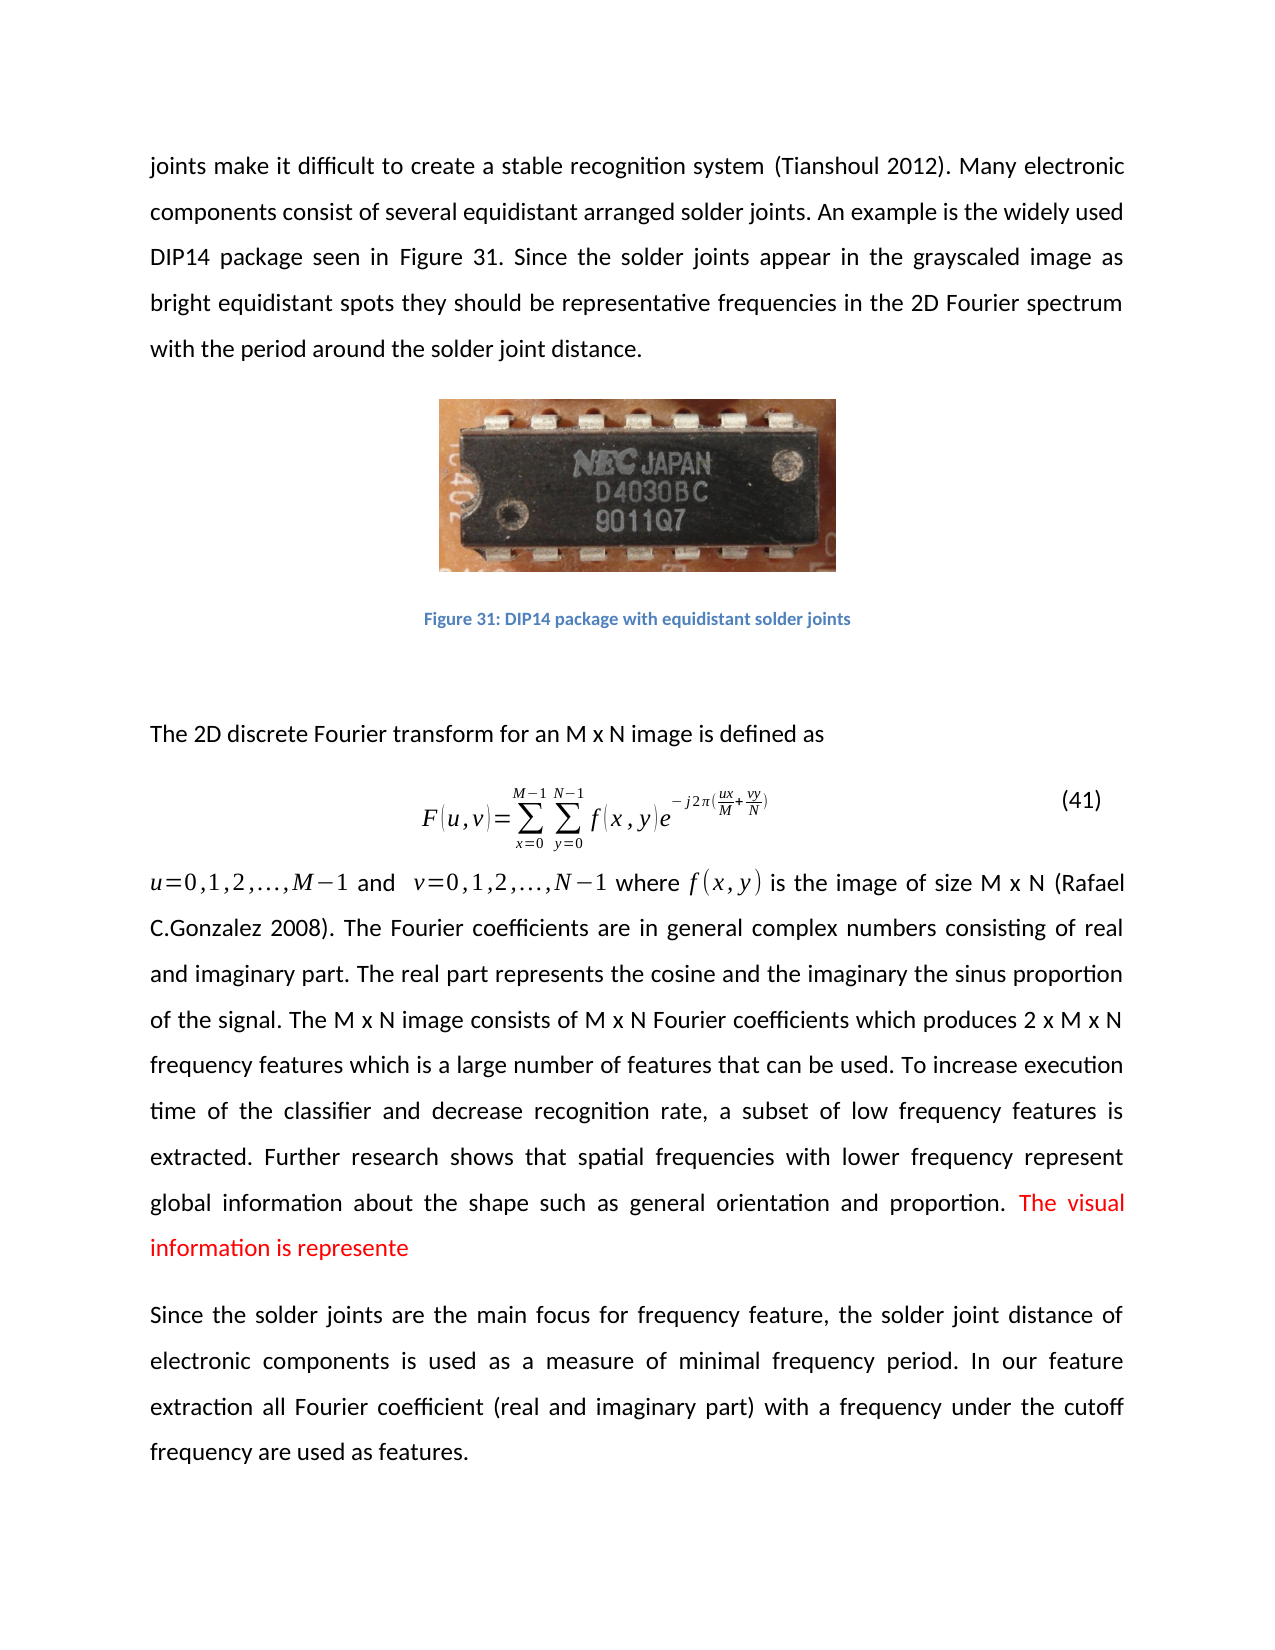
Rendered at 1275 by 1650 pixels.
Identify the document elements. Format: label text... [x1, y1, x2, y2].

text Since the solder joints are the main focus for frequency feature, the solder joint distance of electronic components is used as a measure of minimal frequency period. In our feature extraction all Fourier coefficient (real and imaginary part) with a frequency under the cutoff frequency are used as features. [150, 1299, 1125, 1467]
picture [439, 399, 836, 572]
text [150, 150, 1125, 363]
table_header [139, 785, 1050, 867]
text and where is the image of size M x N . The Fourier coefficients are in general complex numbers consisting of real and imaginary part. The real part represents the cosine and the imaginary the sinus proportion of the signal. The M x N image consists of M x N Fourier coefficients which produces 2 x M x N frequency features which is a large number of features that can be used. To increase execution time of the classifier and decrease recognition rate, a subset of low frequency features is extracted. Further research shows that spatial frequencies with lower frequency represent global information about the shape such as general orientation and proportion. The visual information is represente [150, 867, 1125, 1263]
text The 2D discrete Fourier transform for an M x N image is defined as [150, 718, 1125, 748]
